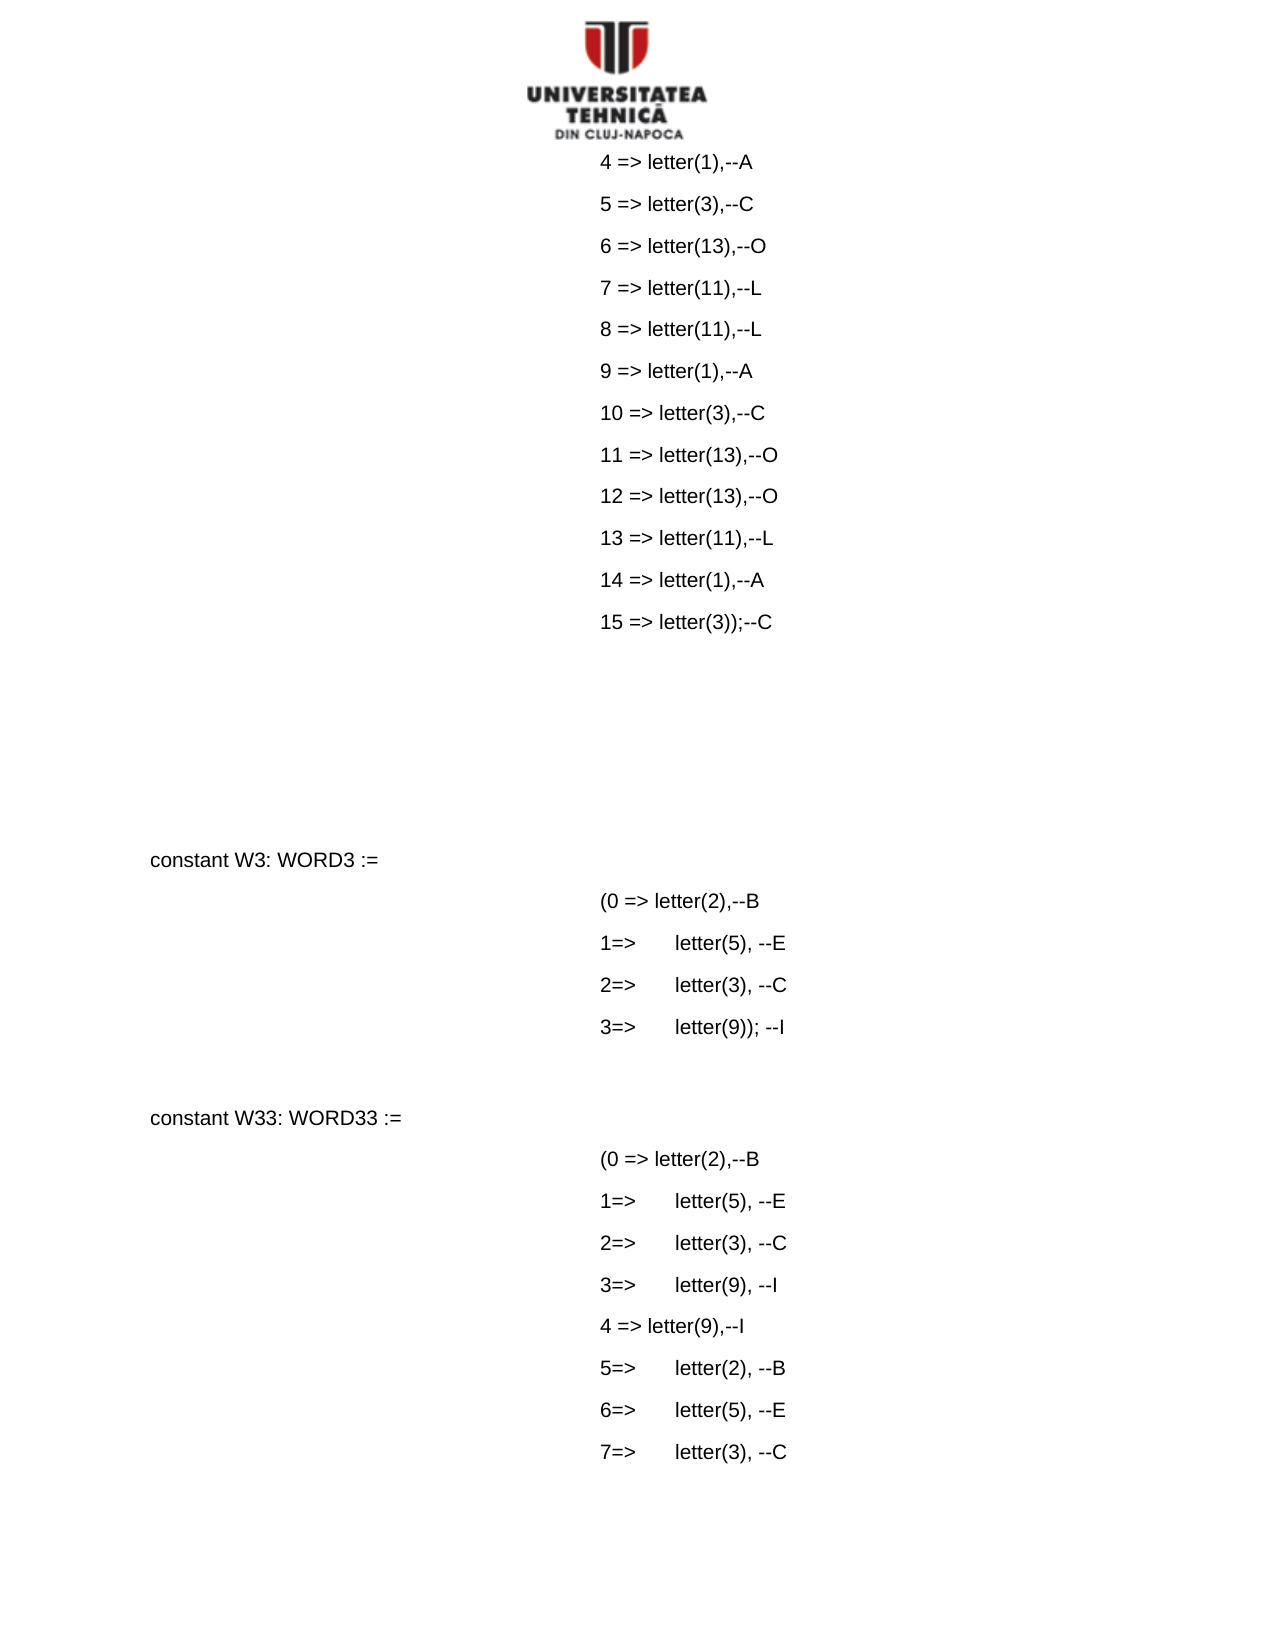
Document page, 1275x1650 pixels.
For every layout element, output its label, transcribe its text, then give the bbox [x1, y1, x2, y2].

text 5 => letter(3),--C [150, 192, 1125, 216]
text 13 => letter(11),--L [150, 526, 1125, 550]
text 8 => letter(11),--L [150, 317, 1125, 341]
text 11 => letter(13),--O [150, 442, 1125, 466]
text 6 => letter(13),--O [150, 233, 1125, 257]
text 3=> letter(9), --I [150, 1272, 1125, 1296]
picture [501, 12, 734, 150]
text 15 => letter(3));--C [150, 609, 1125, 633]
text 1=> letter(5), --E [150, 1189, 1125, 1213]
text constant W33: WORD33 := [150, 1105, 1125, 1129]
text 2=> letter(3), --C [150, 973, 1125, 997]
text (0 => letter(2),--B [150, 889, 1125, 913]
text 3=> letter(9)); --I [150, 1014, 1125, 1038]
text 1=> letter(5), --E [150, 931, 1125, 955]
text 2=> letter(3), --C [150, 1231, 1125, 1255]
text 12 => letter(13),--O [150, 484, 1125, 508]
text (0 => letter(2),--B [150, 1147, 1125, 1171]
text 7 => letter(11),--L [150, 275, 1125, 299]
text 4 => letter(9),--I [150, 1314, 1125, 1338]
text 5=> letter(2), --B [150, 1356, 1125, 1380]
text 4 => letter(1),--A [150, 150, 1125, 174]
text 14 => letter(1),--A [150, 568, 1125, 592]
text 6=> letter(5), --E [150, 1398, 1125, 1422]
text constant W3: WORD3 := [150, 847, 1125, 871]
text 7=> letter(3), --C [150, 1439, 1125, 1463]
text 10 => letter(3),--C [150, 401, 1125, 424]
text 9 => letter(1),--A [150, 359, 1125, 383]
